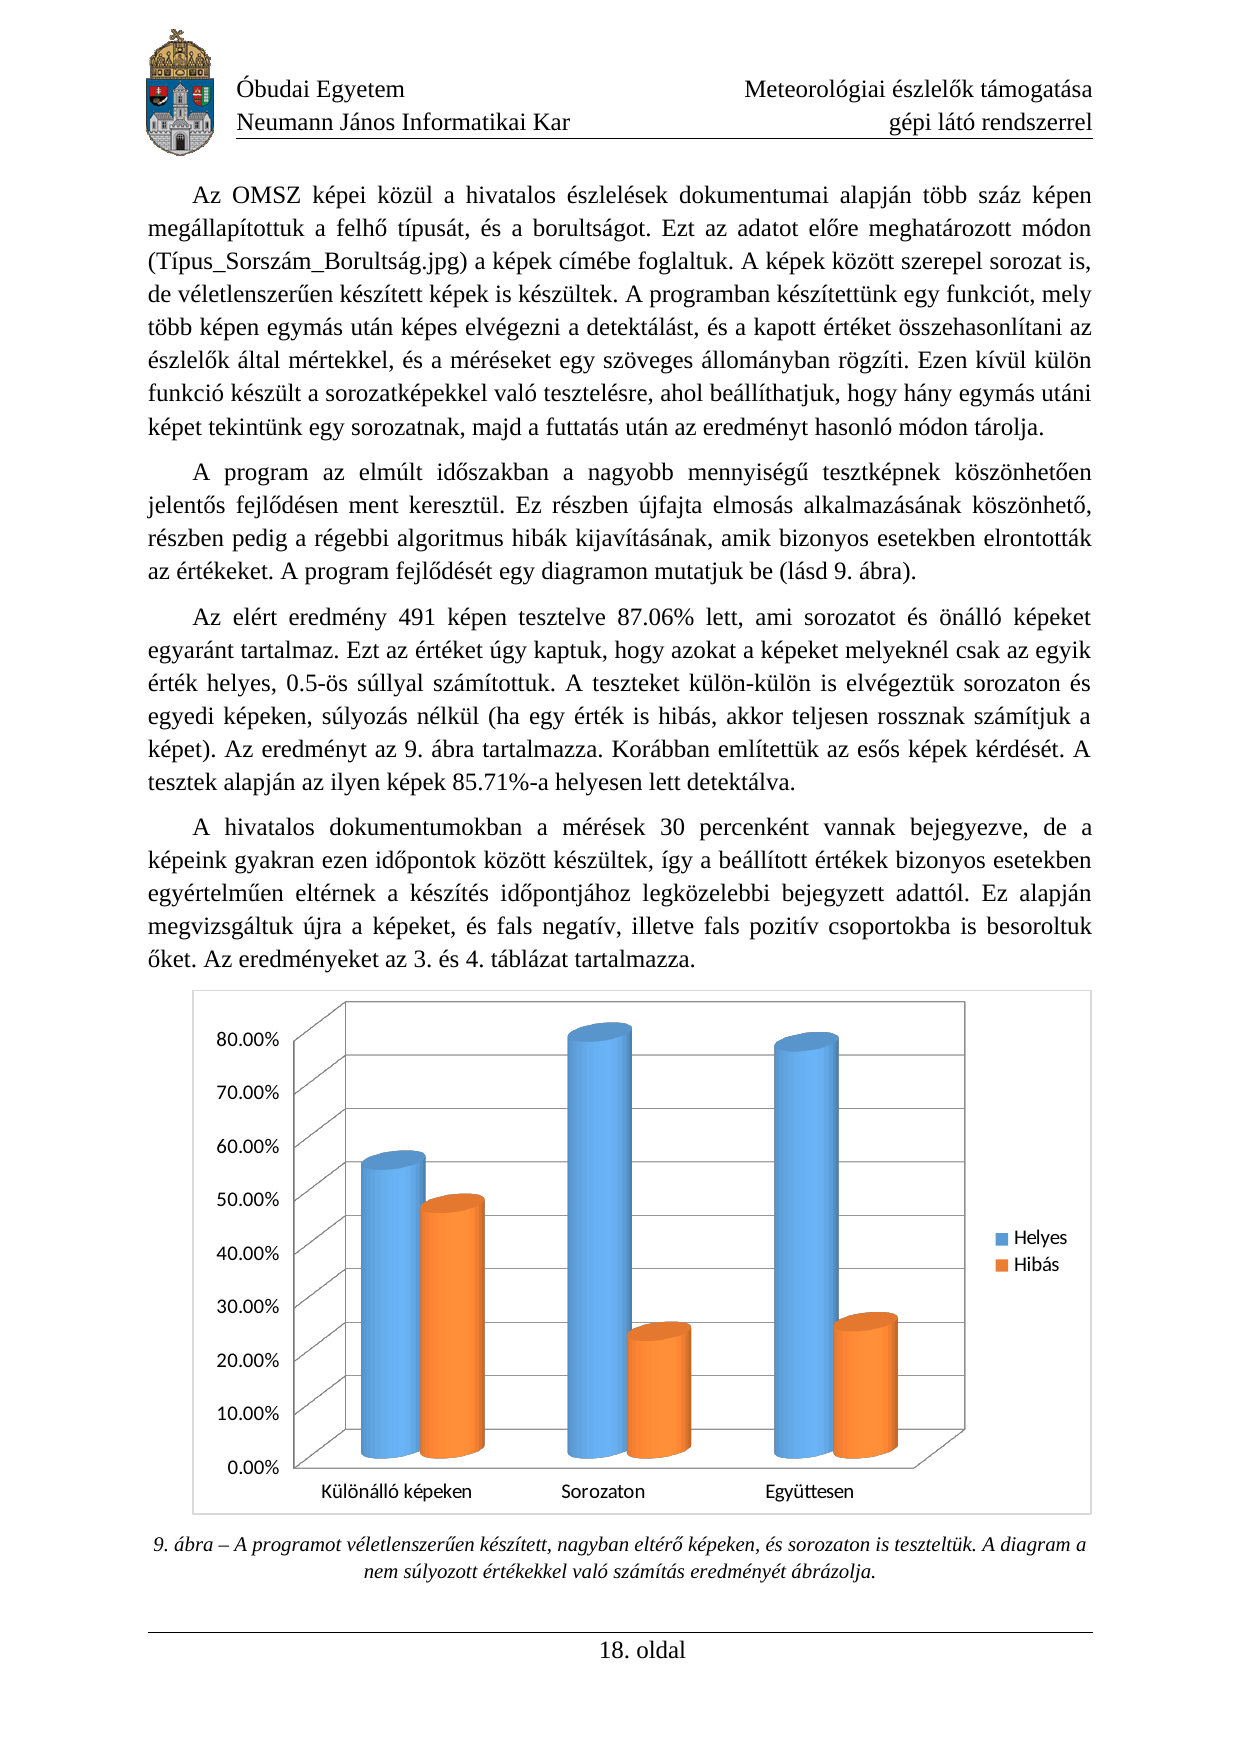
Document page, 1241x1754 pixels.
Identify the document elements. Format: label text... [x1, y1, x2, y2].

text Az elért eredmény 491 képen tesztelve 87.06% lett, ami sorozatot és önálló képeket egyaránt tartalmaz. Ezt az értéket úgy kaptuk, hogy azokat a képeket melyeknél csak az egyik érték helyes, 0.5-ös súllyal számítottuk. A teszteket külön-külön is elvégeztük sorozaton és egyedi képeken, súlyozás nélkül (ha egy érték is hibás, akkor teljesen rossznak számítjuk a képet). Az eredményt az 9. ábra tartalmazza. Korábban említettük az esős képek kérdését. A tesztek alapján az ilyen képek 85.71%-a helyesen lett detektálva. [148, 602, 1093, 796]
picture [146, 28, 215, 157]
text A program az elmúlt időszakban a nagyobb mennyiségű tesztképnek köszönhetően jelentős fejlődésen ment keresztül. Ez részben újfajta elmosás alkalmazásának köszönhető, részben pedig a régebbi algoritmus hibák kijavításának, amik bizonyos esetekben elrontották az értékeket. A program fejlődését egy diagramon mutatjuk be (lásd 9. ábra). [148, 457, 1093, 585]
text Az OMSZ képei közül a hivatalos észlelések dokumentumai alapján több száz képen megállapítottuk a felhő típusát, és a borultságot. Ezt az adatot előre meghatározott módon (Típus_Sorszám_Borultság.jpg) a képek címébe foglaltuk. A képek között szerepel sorozat is, de véletlenszerűen készített képek is készültek. A programban készítettünk egy funkciót, mely több képen egymás után képes elvégezni a detektálást, és a kapott értéket összehasonlítani az észlelők által mértekkel, és a méréseket egy szöveges állományban rögzíti. Ezen kívül külön funkció készült a sorozatképekkel való tesztelésre, ahol beállíthatjuk, hogy hány egymás utáni képet tekintünk egy sorozatnak, majd a futtatás után az eredményt hasonló módon tárolja. [148, 180, 1093, 440]
text A hivatalos dokumentumokban a mérések 30 percenként vannak bejegyezve, de a képeink gyakran ezen időpontok között készültek, így a beállított értékek bizonyos esetekben egyértelműen eltérnek a készítés időpontjához legközelebbi bejegyzett adattól. Ez alapján megvizsgáltuk újra a képeket, és fals negatív, illetve fals pozitív csoportokba is besoroltuk őket. Az eredményeket az 3. és 4. táblázat tartalmazza. [148, 812, 1093, 973]
